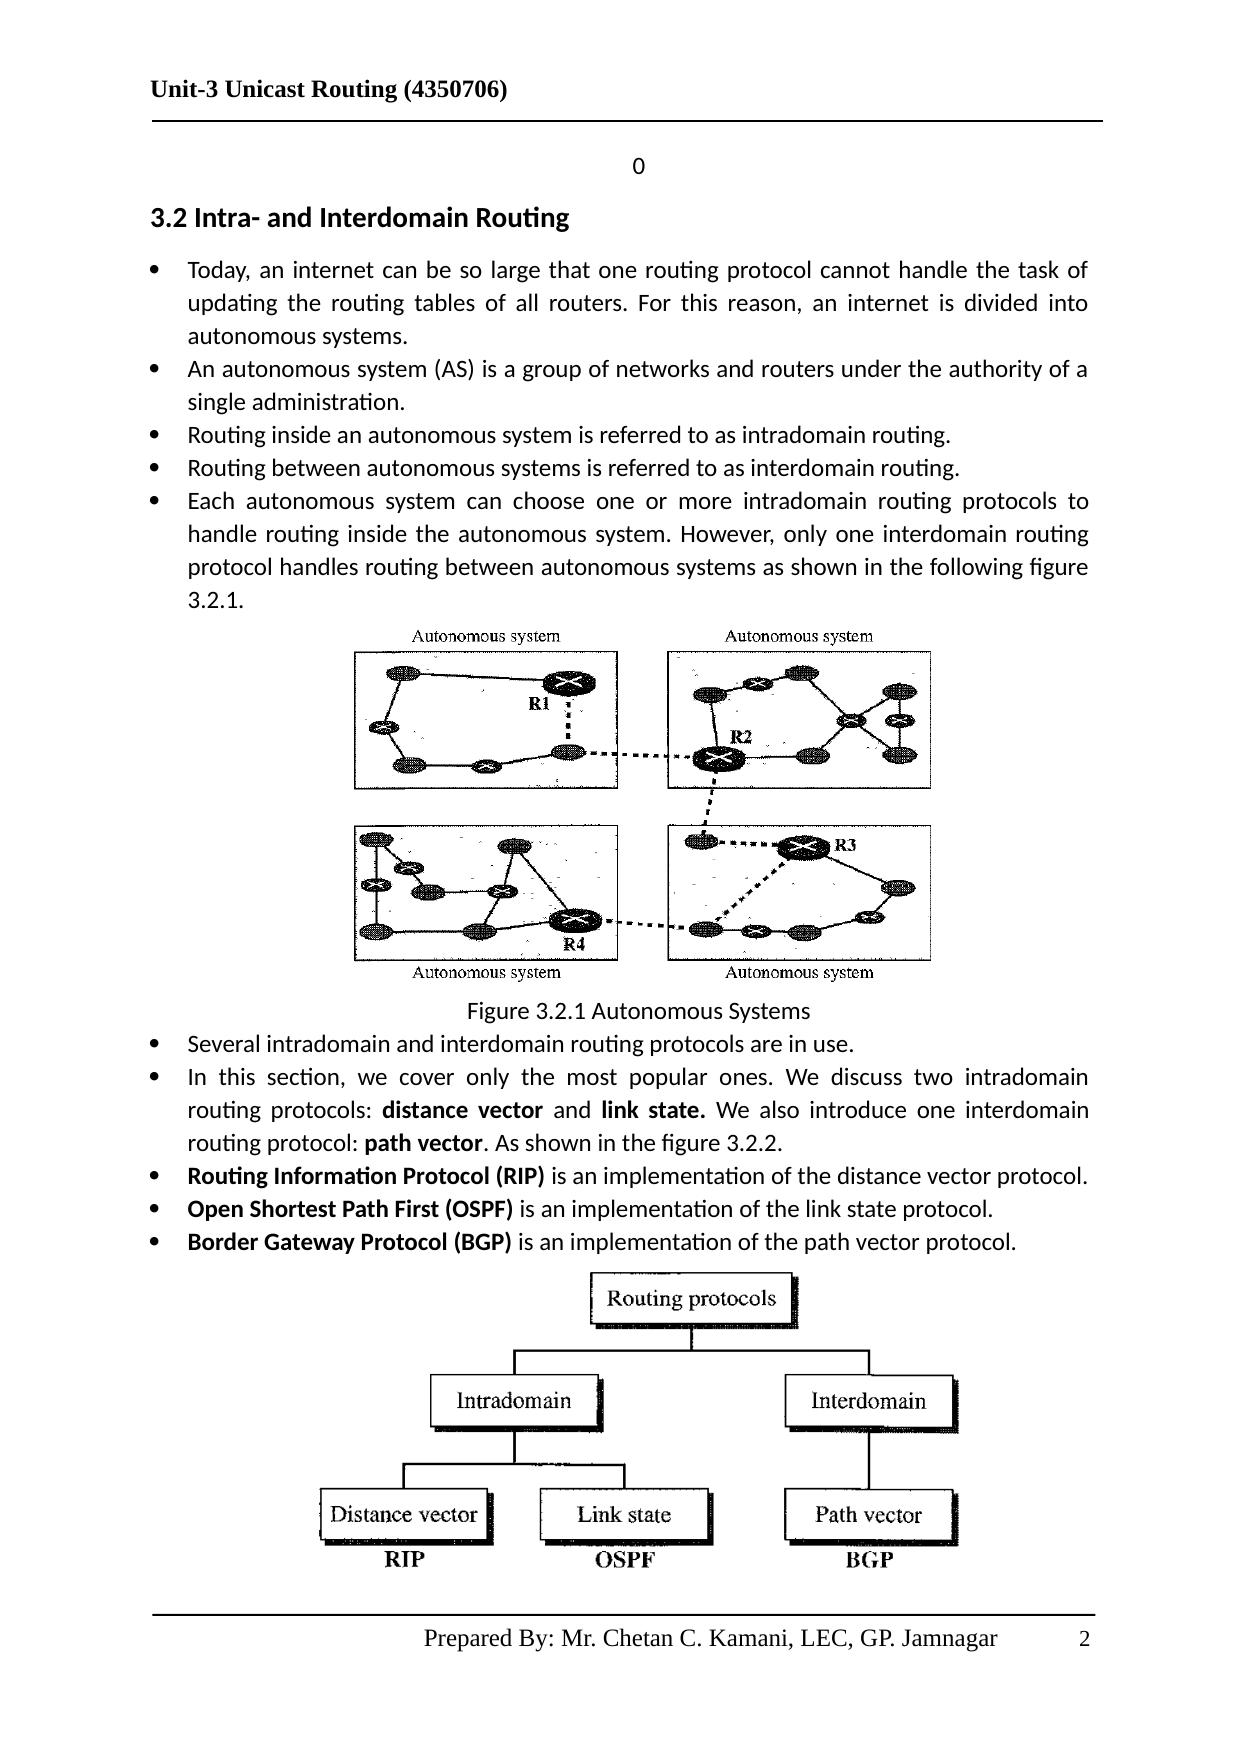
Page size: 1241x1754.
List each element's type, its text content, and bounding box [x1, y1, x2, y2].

list 0 [187, 150, 1090, 181]
list Routing inside an autonomous system is referred to as intradomain routing. [150, 419, 1090, 450]
list Today, an internet can be so large that one routing protocol cannot handle the task of updating the routing tables of all routers. For this reason, an internet is divided into autonomous systems. [150, 255, 1090, 351]
text 3.2 Intra- and Interdomain Routing [150, 199, 1090, 235]
list Several intradomain and interdomain routing protocols are in use. [150, 1028, 1090, 1059]
picture [329, 616, 948, 994]
list Open Shortest Path First (OSPF) is an implementation of the link state protocol. [150, 1193, 1090, 1223]
list An autonomous system (AS) is a group of networks and routers under the authority of a single administration. [150, 353, 1090, 417]
list Each autonomous system can choose one or more intradomain routing protocols to handle routing inside the autonomous system. However, only one interdomain routing protocol handles routing between autonomous systems as shown in the following figure 3.2.1. [150, 485, 1090, 614]
list Routing Information Protocol (RIP) is an implementation of the distance vector protocol. [150, 1160, 1090, 1191]
list Routing between autonomous systems is referred to as interdomain routing. [150, 452, 1090, 483]
list Border Gateway Protocol (BGP) is an implementation of the path vector protocol. [150, 1226, 1090, 1256]
list Figure 3.2.1 Autonomous Systems [187, 995, 1090, 1026]
picture [290, 1258, 988, 1596]
list In this section, we cover only the most popular ones. We discuss two intradomain routing protocols: distance vector and link state. We also introduce one interdomain routing protocol: path vector. As shown in the figure 3.2.2. [150, 1061, 1090, 1158]
